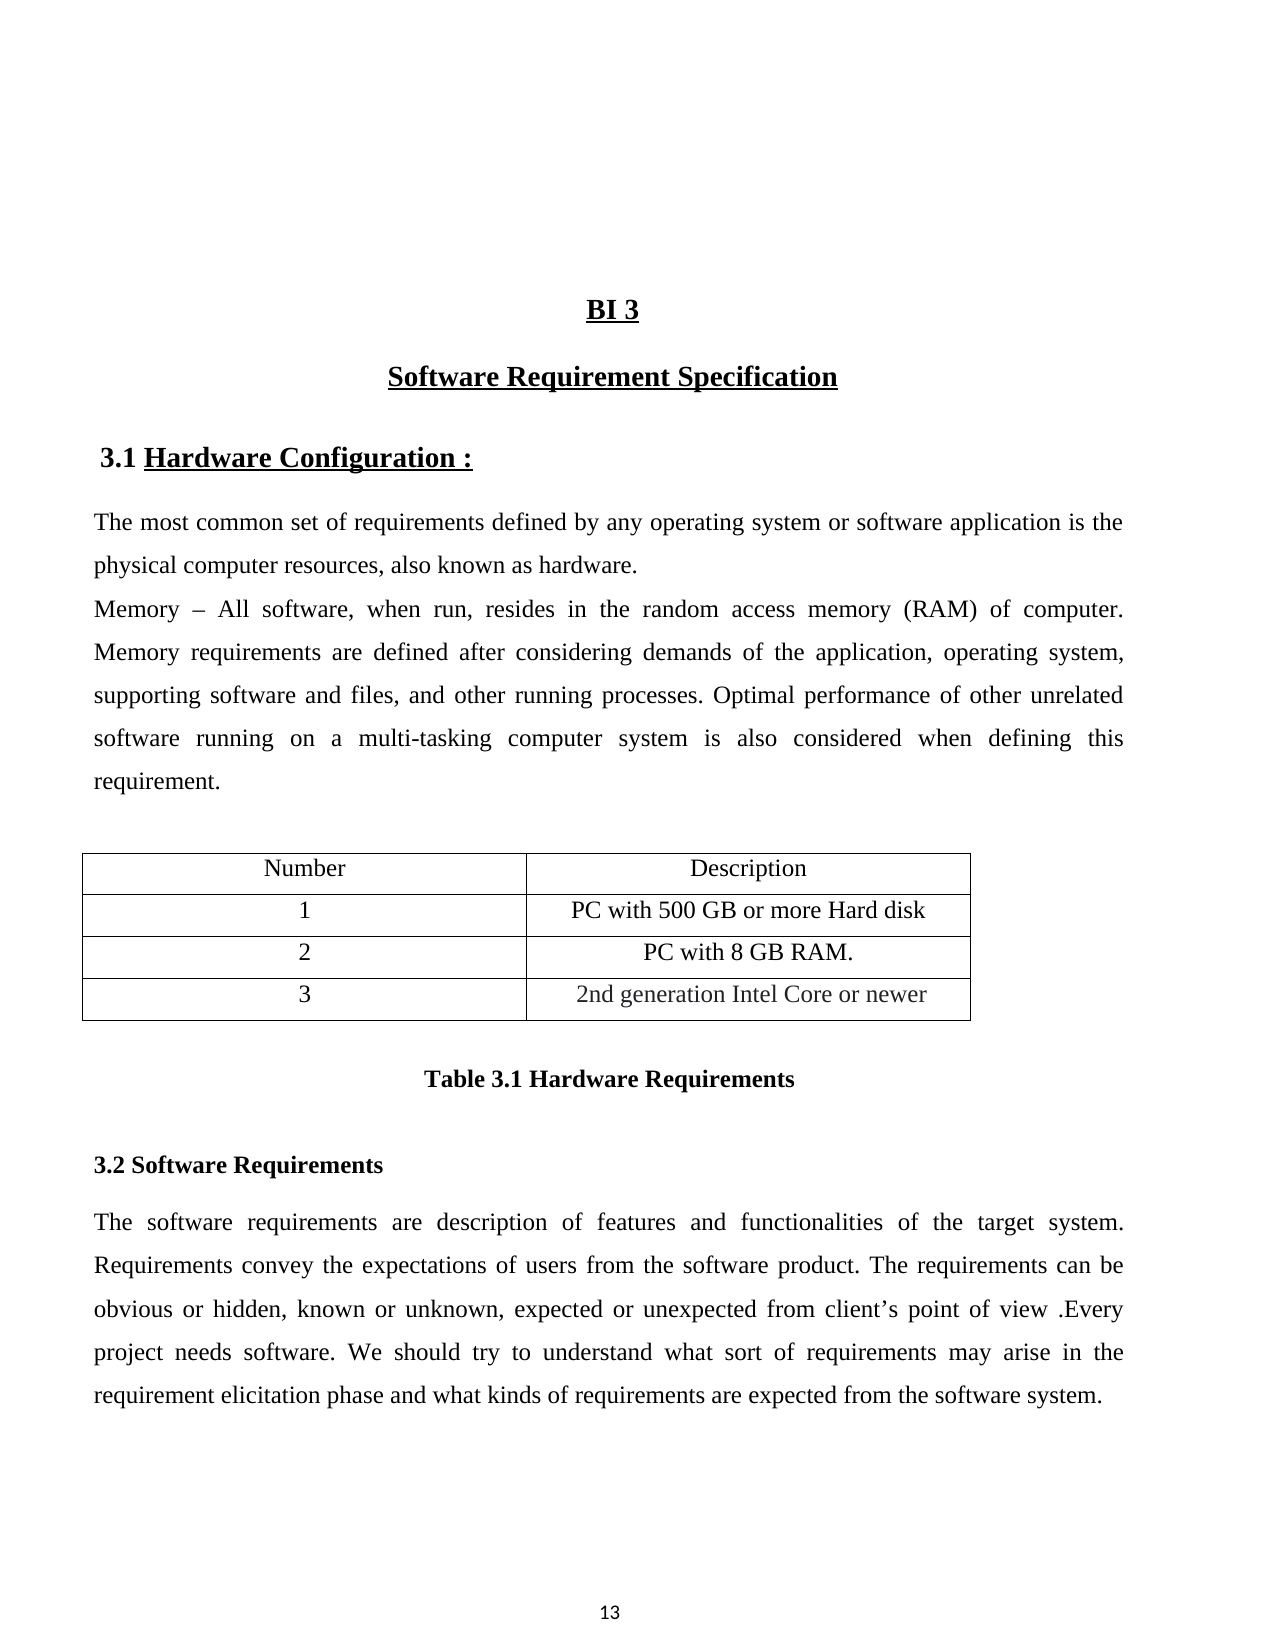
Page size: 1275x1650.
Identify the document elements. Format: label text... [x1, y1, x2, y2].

table_cell 2 [83, 937, 526, 978]
table_cell 3 [83, 979, 526, 1019]
text The most common set of requirements defined by any operating system or software application is the physical computer resources, also known as hardware. [94, 507, 1125, 579]
table_header Number [83, 854, 526, 894]
text Software Requirement Specification [100, 359, 1125, 392]
text 3.2 Software Requirements [94, 1150, 1125, 1179]
table_cell PC with 8 GB RAM. [527, 937, 970, 978]
table_cell PC with 500 GB or more Hard disk [527, 895, 970, 936]
text Table 3.1 Hardware Requirements [94, 1064, 1125, 1092]
table_cell 1 [83, 895, 526, 936]
text Memory – All software, when run, resides in the random access memory (RAM) of computer. Memory requirements are defined after considering demands of the application, operating system, supporting software and files, and other running processes. Optimal performance of other unrelated software running on a multi-tasking computer system is also considered when defining this requirement. [94, 594, 1125, 795]
text 3.1 Hardware Configuration : [100, 440, 1125, 474]
text BI 3 [100, 292, 1125, 325]
table_header Description [527, 854, 970, 894]
text The software requirements are description of features and functionalities of the target system. Requirements convey the expectations of users from the software product. The requirements can be obvious or hidden, known or unknown, expected or unexpected from client’s point of view .Every project needs software. We should try to understand what sort of requirements may arise in the requirement elicitation phase and what kinds of requirements are expected from the software system. [94, 1207, 1125, 1409]
table_cell 2nd generation Intel Core or newer [527, 979, 970, 1019]
